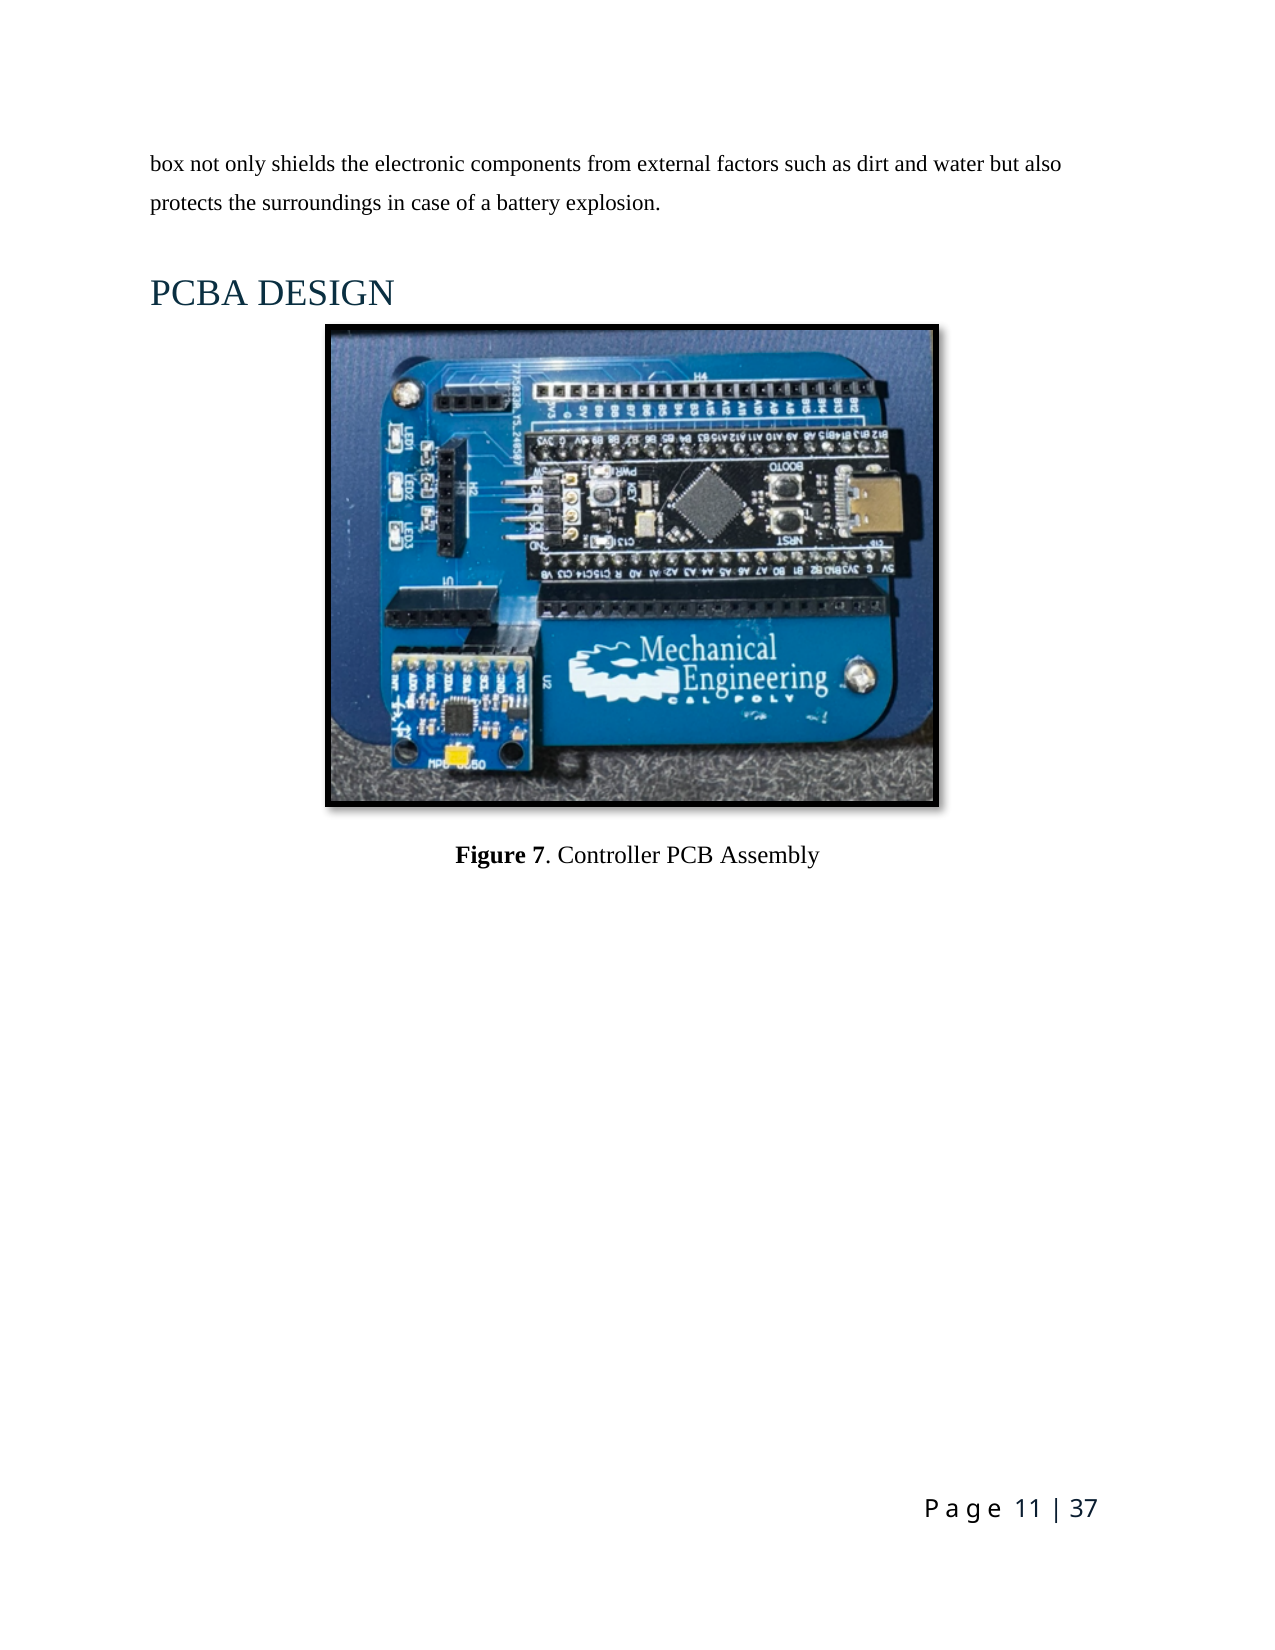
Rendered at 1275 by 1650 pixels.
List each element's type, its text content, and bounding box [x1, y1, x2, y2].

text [150, 150, 1125, 216]
subtitle PCBA DESIGN [150, 271, 1125, 314]
text Figure 7. Controller PCB Assembly [150, 840, 1125, 869]
picture [331, 330, 933, 801]
